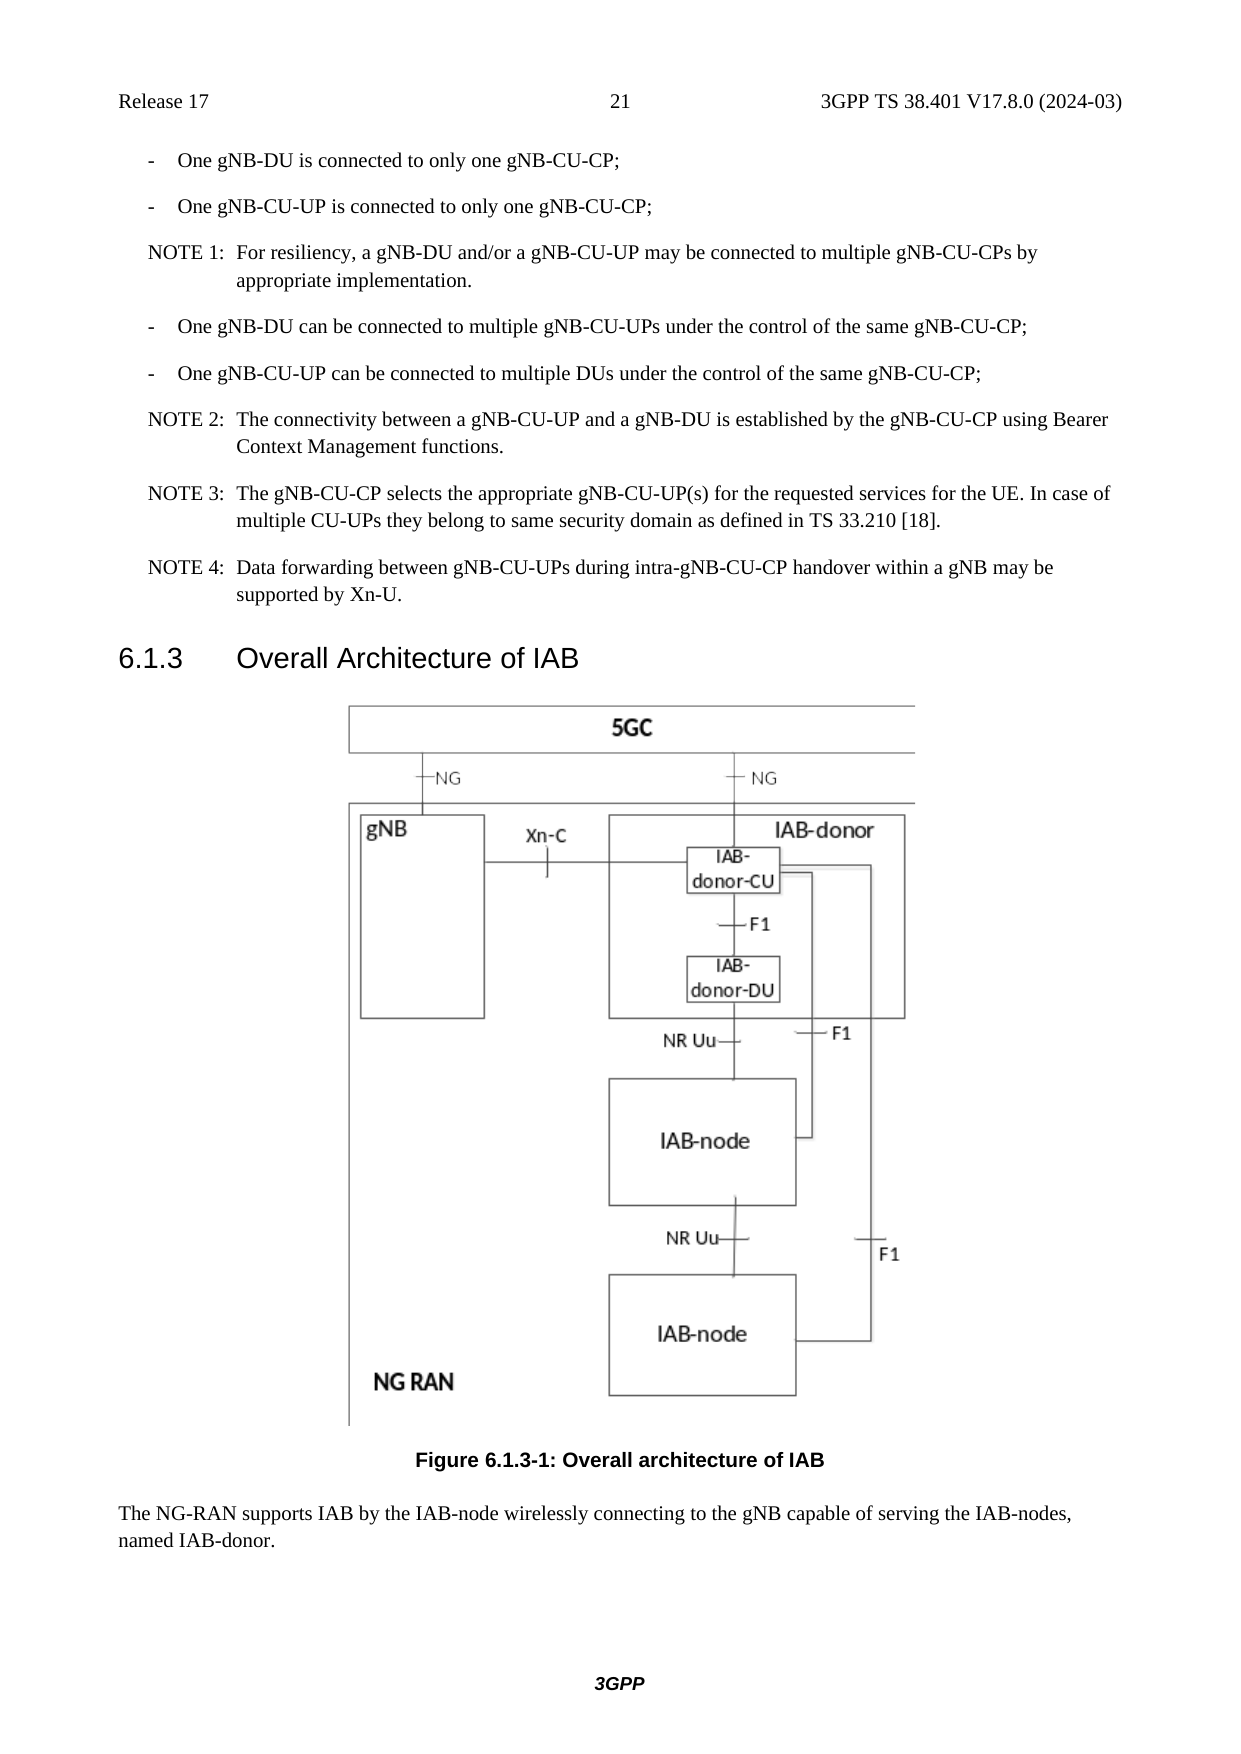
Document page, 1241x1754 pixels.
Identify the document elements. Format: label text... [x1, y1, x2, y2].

text NOTE 1: For resiliency, a gNB-DU and/or a gNB-CU-UP may be connected to multiple gNB-CU-CPs by appropriate implementation. [148, 240, 1122, 292]
text Figure 6.1.3-1: Overall architecture of IAB [118, 1448, 1122, 1472]
subtitle 6.1.3 Overall Architecture of IAB [118, 641, 1122, 675]
text NOTE 3: The gNB-CU-CP selects the appropriate gNB-CU-UP(s) for the requested services for the UE. In case of multiple CU-UPs they belong to same security domain as defined in TS 33.210 [18]. [148, 481, 1122, 532]
text - One gNB-CU-UP can be connected to multiple DUs under the control of the same gNB-CU-CP; [148, 361, 1122, 384]
text - One gNB-CU-UP is connected to only one gNB-CU-CP; [148, 194, 1122, 218]
text - One gNB-DU is connected to only one gNB-CU-CP; [148, 147, 1122, 172]
text NOTE 4: Data forwarding between gNB-CU-UPs during intra-gNB-CU-CP handover within a gNB may be supported by Xn-U. [148, 555, 1122, 606]
text - One gNB-DU can be connected to multiple gNB-CU-UPs under the control of the same gNB-CU-CP; [148, 314, 1122, 338]
text The NG-RAN supports IAB by the IAB-node wirelessly connecting to the gNB capable of serving the IAB-nodes, named IAB-donor. [118, 1500, 1122, 1552]
text NOTE 2: The connectivity between a gNB-CU-UP and a gNB-DU is established by the gNB-CU-CP using Bearer Context Management functions. [148, 407, 1122, 458]
